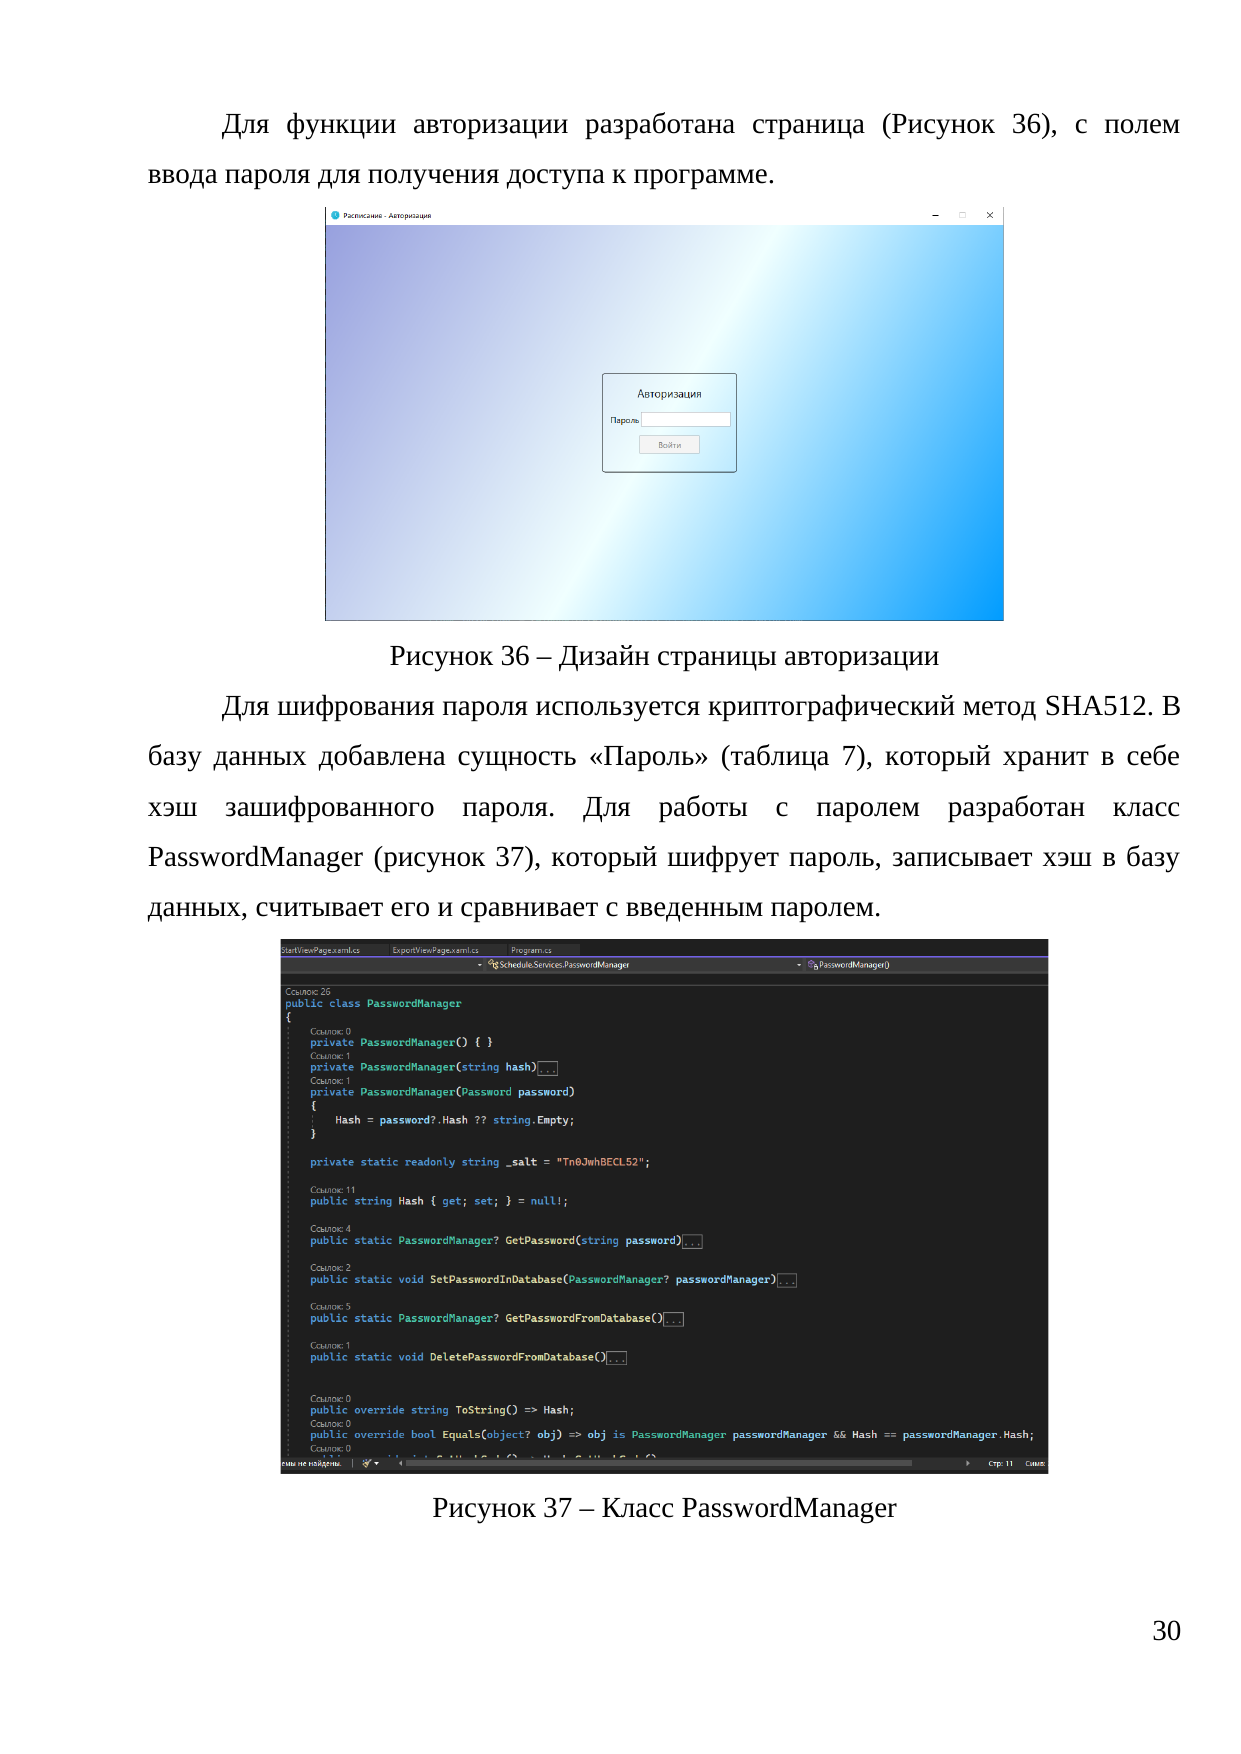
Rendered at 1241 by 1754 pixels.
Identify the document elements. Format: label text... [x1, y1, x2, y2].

text Рисунок 36 – Дизайн страницы авторизации [148, 638, 1181, 671]
picture [325, 207, 1004, 621]
text Для функции авторизации разработана страница (Рисунок 36), с полем ввода пароля для получения доступа к программе. [148, 106, 1181, 190]
text Рисунок 37 – Класс PasswordManager [148, 1490, 1181, 1524]
picture [280, 939, 1049, 1474]
text Для шифрования пароля используется криптографический метод SHA512. В базу данных добавлена сущность «Пароль» (таблица 7), который хранит в себе хэш зашифрованного пароля. Для работы с паролем разработан класс PasswordManager (рисунок 37), который шифрует пароль, записывает хэш в базу данных, считывает его и сравнивает с введенным паролем. [148, 688, 1181, 923]
